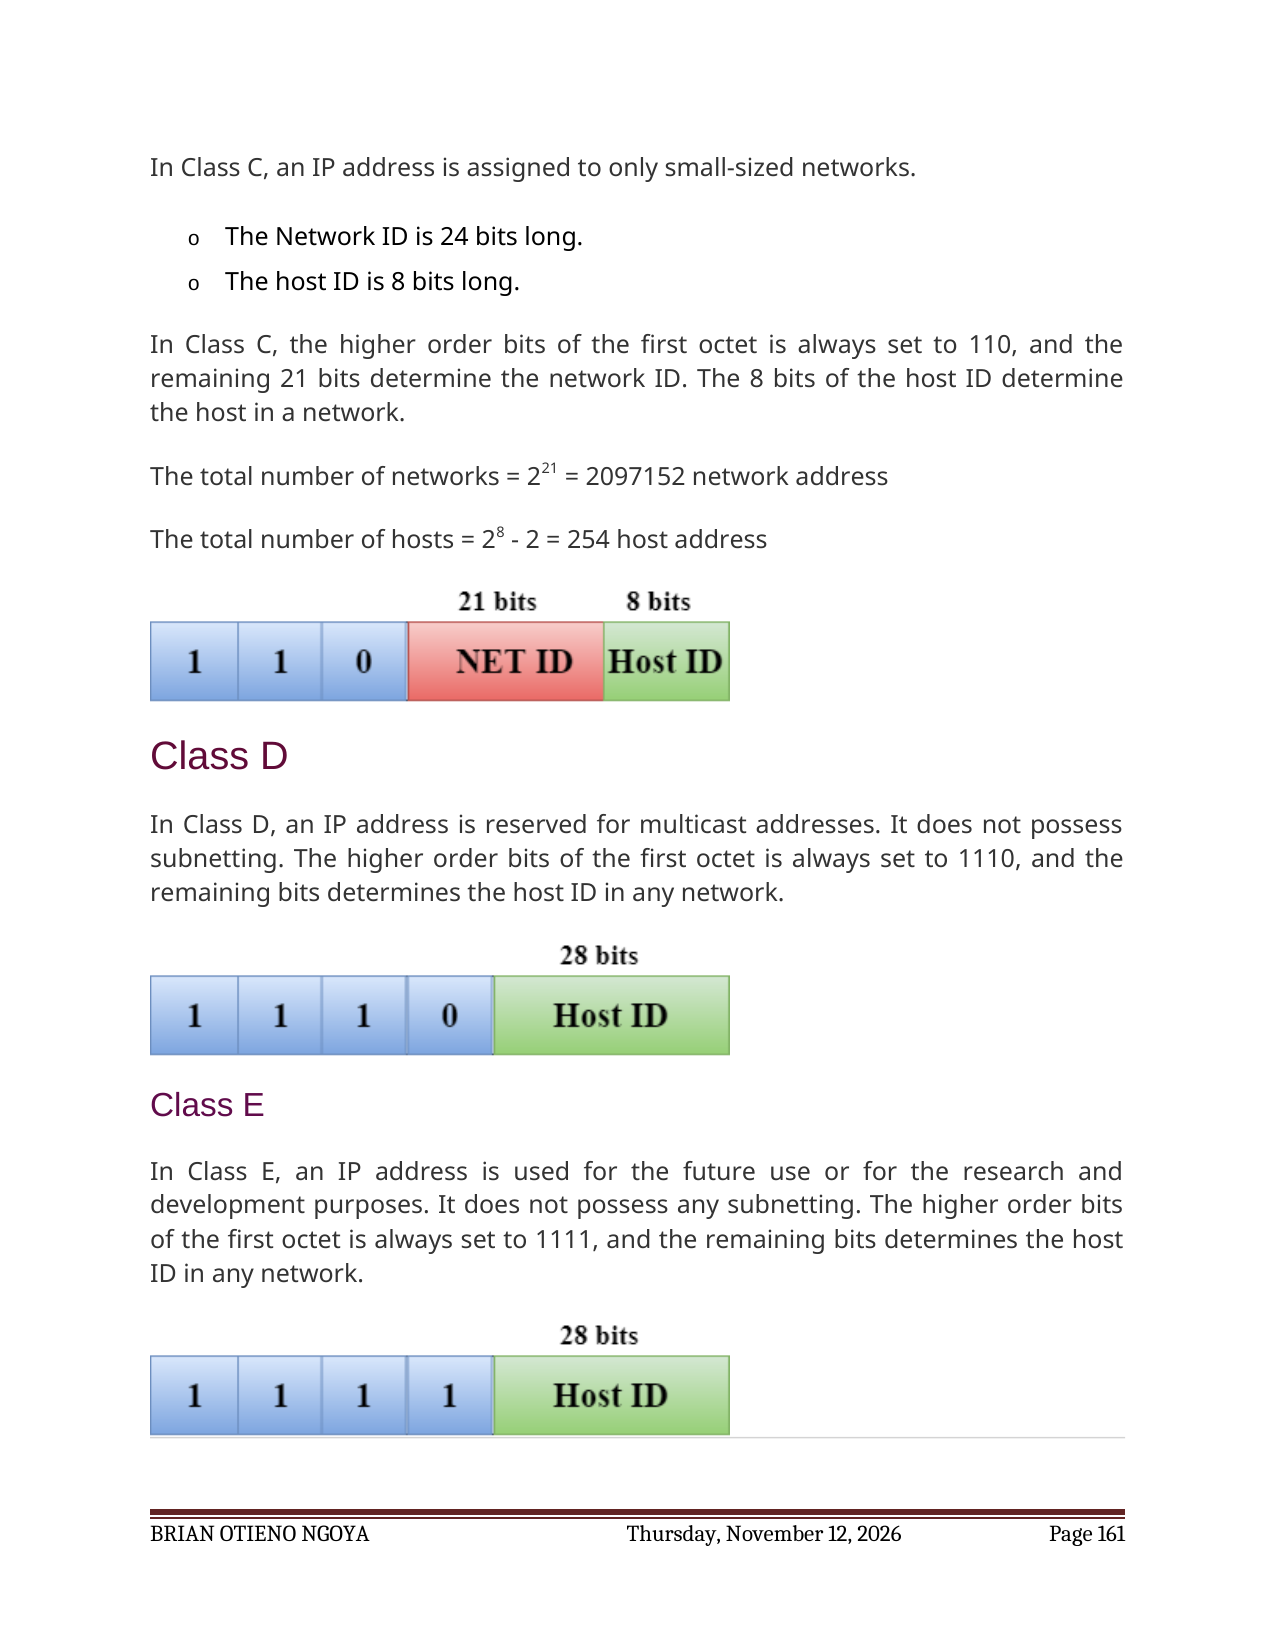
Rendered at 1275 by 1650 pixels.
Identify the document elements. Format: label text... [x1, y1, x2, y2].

text The total number of networks = 221 = 2097152 network address [150, 458, 1125, 492]
picture [150, 1318, 730, 1436]
list The Network ID is 24 bits long. [187, 213, 1125, 252]
picture [150, 938, 730, 1057]
text In Class E, an IP address is used for the future use or for the research and development purposes. It does not possess any subnetting. The higher order bits of the first octet is always set to 1111, and the remaining bits determines the host ID in any network. [150, 1153, 1125, 1289]
text In Class D, an IP address is reserved for multicast addresses. It does not possess subnetting. The higher order bits of the first octet is always set to 1110, and the remaining bits determines the host ID in any network. [150, 807, 1125, 909]
text Class D [150, 732, 1125, 778]
list The host ID is 8 bits long. [187, 258, 1125, 298]
text The total number of hosts = 28 - 2 = 254 host address [150, 521, 1125, 555]
text Class E [150, 1086, 1125, 1124]
text In Class C, the higher order bits of the first octet is always set to 110, and the remaining 21 bits determine the network ID. The 8 bits of the host ID determine the host in a network. [150, 327, 1125, 429]
text In Class C, an IP address is assigned to only small-sized networks. [150, 150, 1125, 184]
picture [150, 584, 730, 703]
